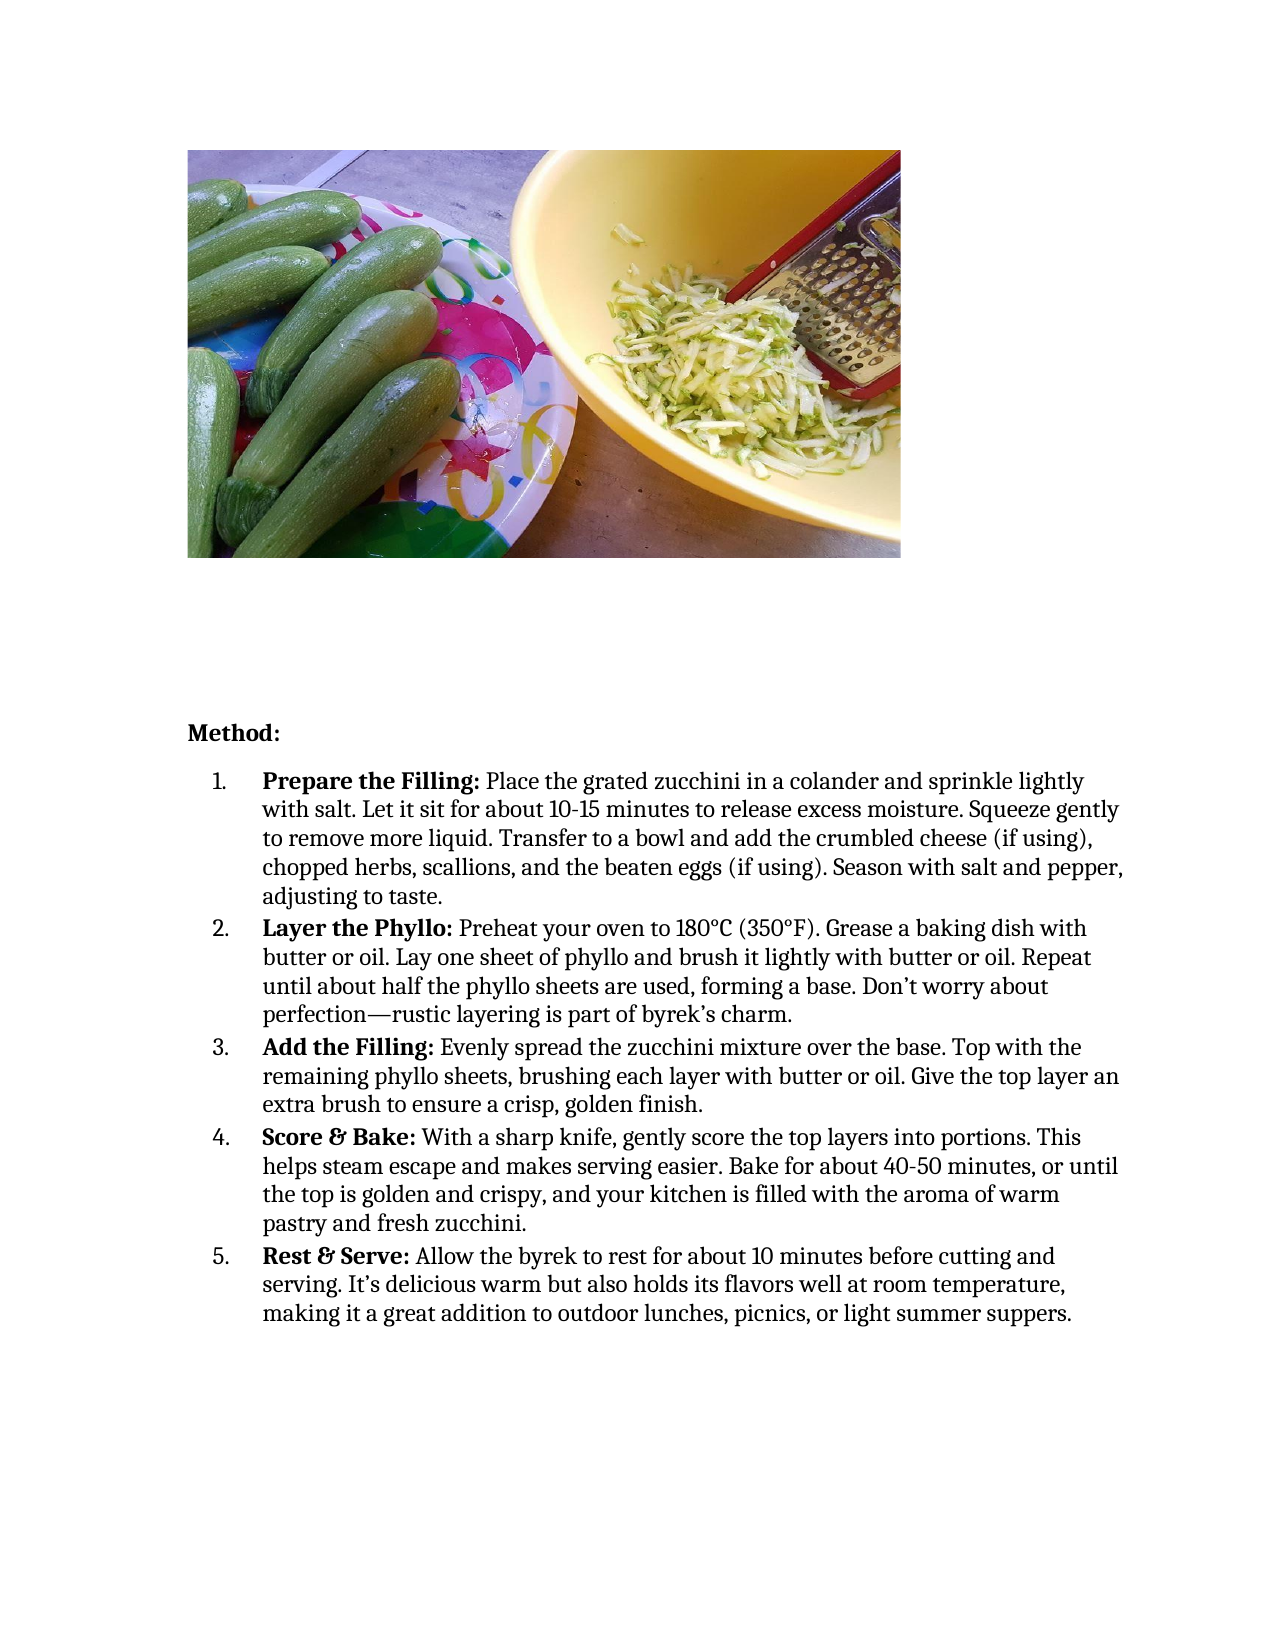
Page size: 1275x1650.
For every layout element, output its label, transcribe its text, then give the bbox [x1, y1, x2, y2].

list Rest & Serve: Allow the byrek to rest for about 10 minutes before cutting and serving. It’s delicious warm but also holds its flavors well at room temperature, making it a great addition to outdoor lunches, picnics, or light summer suppers. [212, 1242, 1125, 1328]
list Layer the Phyllo: Preheat your oven to 180°C (350°F). Grease a baking dish with butter or oil. Lay one sheet of phyllo and brush it lightly with butter or oil. Repeat until about half the phyllo sheets are used, forming a base. Don’t worry about perfection—rustic layering is part of byrek’s charm. [212, 914, 1125, 1029]
list Prepare the Filling: Place the grated zucchini in a colander and sprinkle lightly with salt. Let it sit for about 10-15 minutes to release excess moisture. Squeeze gently to remove more liquid. Transfer to a bowl and add the crumbled cheese (if using), chopped herbs, scallions, and the beaten eggs (if using). Season with salt and pepper, adjusting to taste. [212, 767, 1125, 910]
list Score & Bake: With a sharp knife, gently score the top layers into portions. This helps steam escape and makes serving easier. Bake for about 40-50 minutes, or until the top is golden and crispy, and your kitchen is filled with the aroma of warm pastry and fresh zucchini. [212, 1123, 1125, 1238]
list Add the Filling: Evenly spread the zucchini mixture over the base. Top with the remaining phyllo sheets, brushing each layer with butter or oil. Give the top layer an extra brush to ensure a crisp, golden finish. [212, 1033, 1125, 1119]
picture [187, 150, 901, 558]
text Method: [187, 719, 1125, 748]
